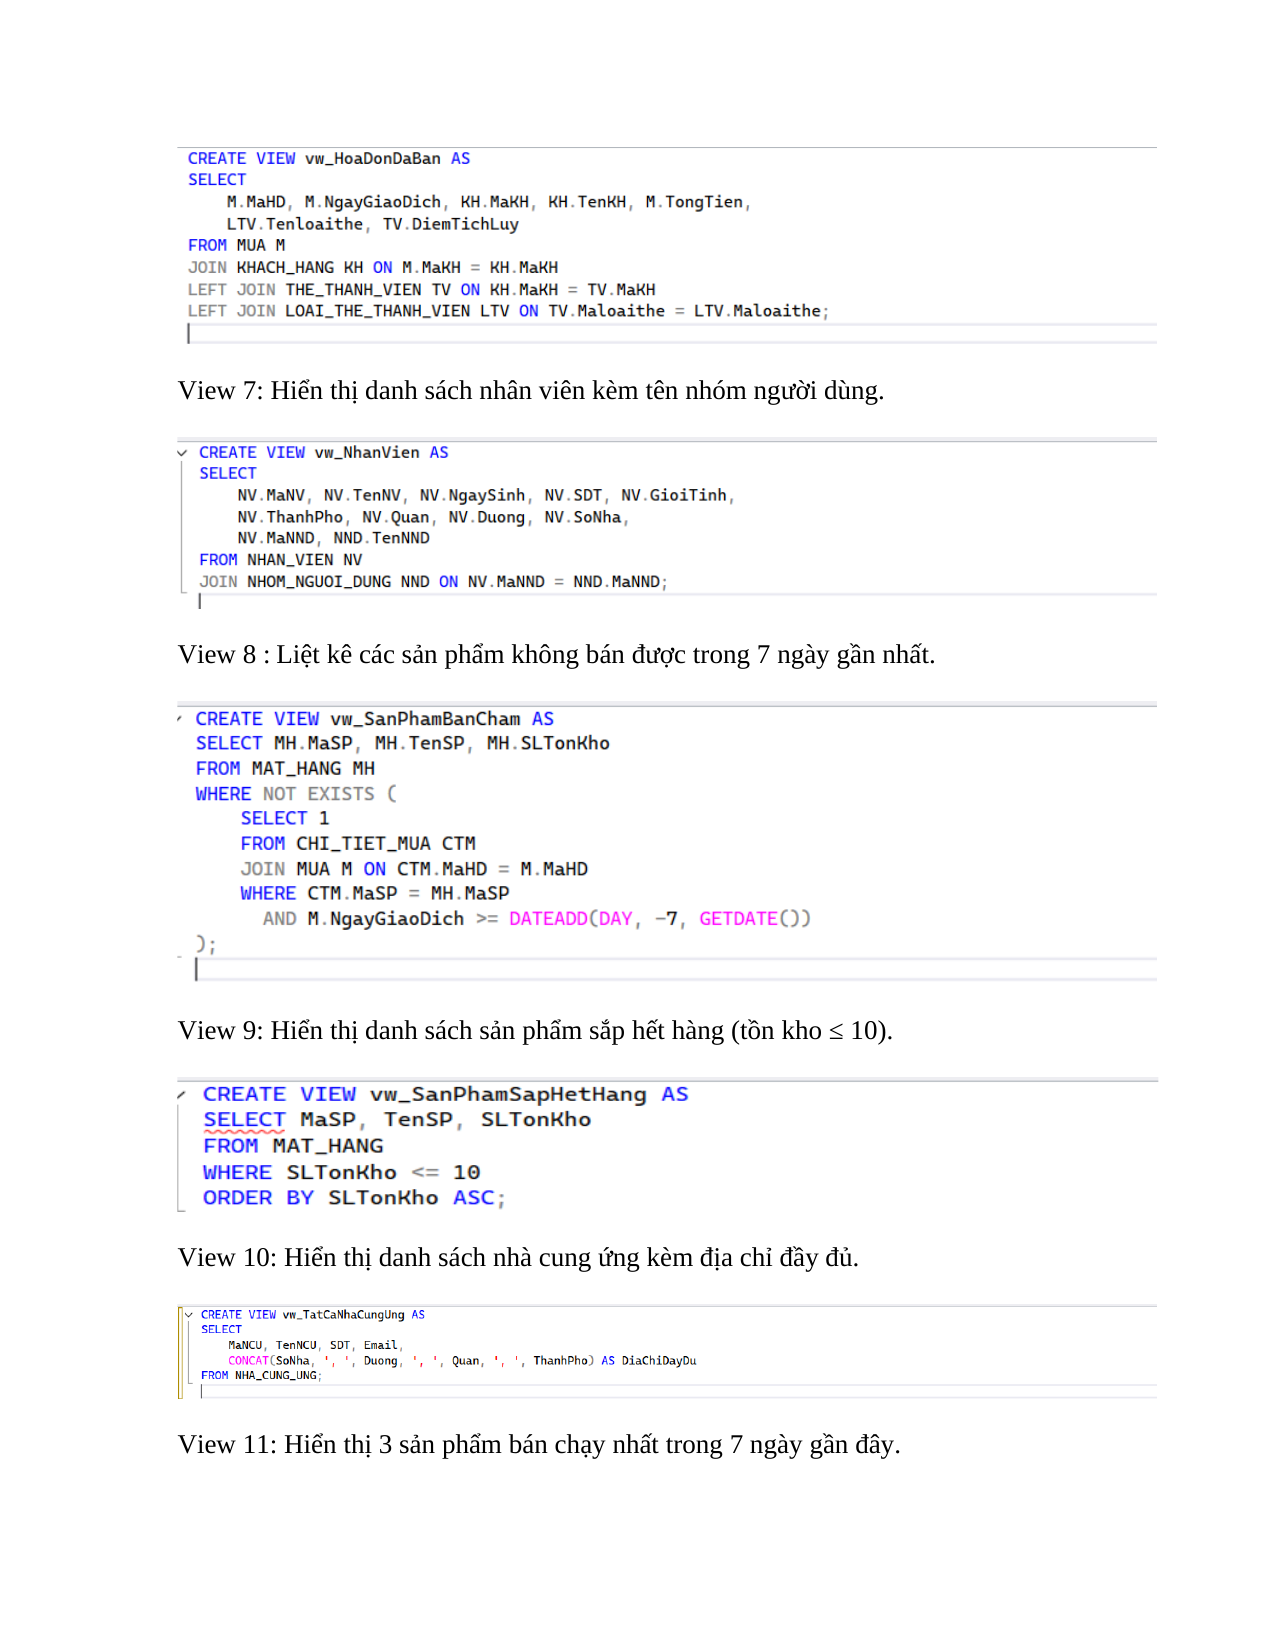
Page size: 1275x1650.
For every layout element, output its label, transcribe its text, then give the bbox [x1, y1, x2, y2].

picture [177, 437, 1157, 609]
picture [177, 701, 1157, 982]
text View 7: Hiển thị danh sách nhân viên kèm tên nhóm người dùng. [177, 374, 1157, 405]
text View 11: Hiển thị 3 sản phẩm bán chạy nhất trong 7 ngày gần đây. [177, 1428, 1157, 1459]
picture [177, 1077, 1159, 1212]
text View 8 : Liệt kê các sản phẩm không bán được trong 7 ngày gần nhất. [177, 638, 1157, 669]
picture [177, 1304, 1157, 1399]
picture [177, 147, 1157, 345]
text View 9: Hiển thị danh sách sản phẩm sắp hết hàng (tồn kho ≤ 10). [177, 1014, 1157, 1045]
text View 10: Hiển thị danh sách nhà cung ứng kèm địa chỉ đầy đủ. [177, 1241, 1157, 1272]
